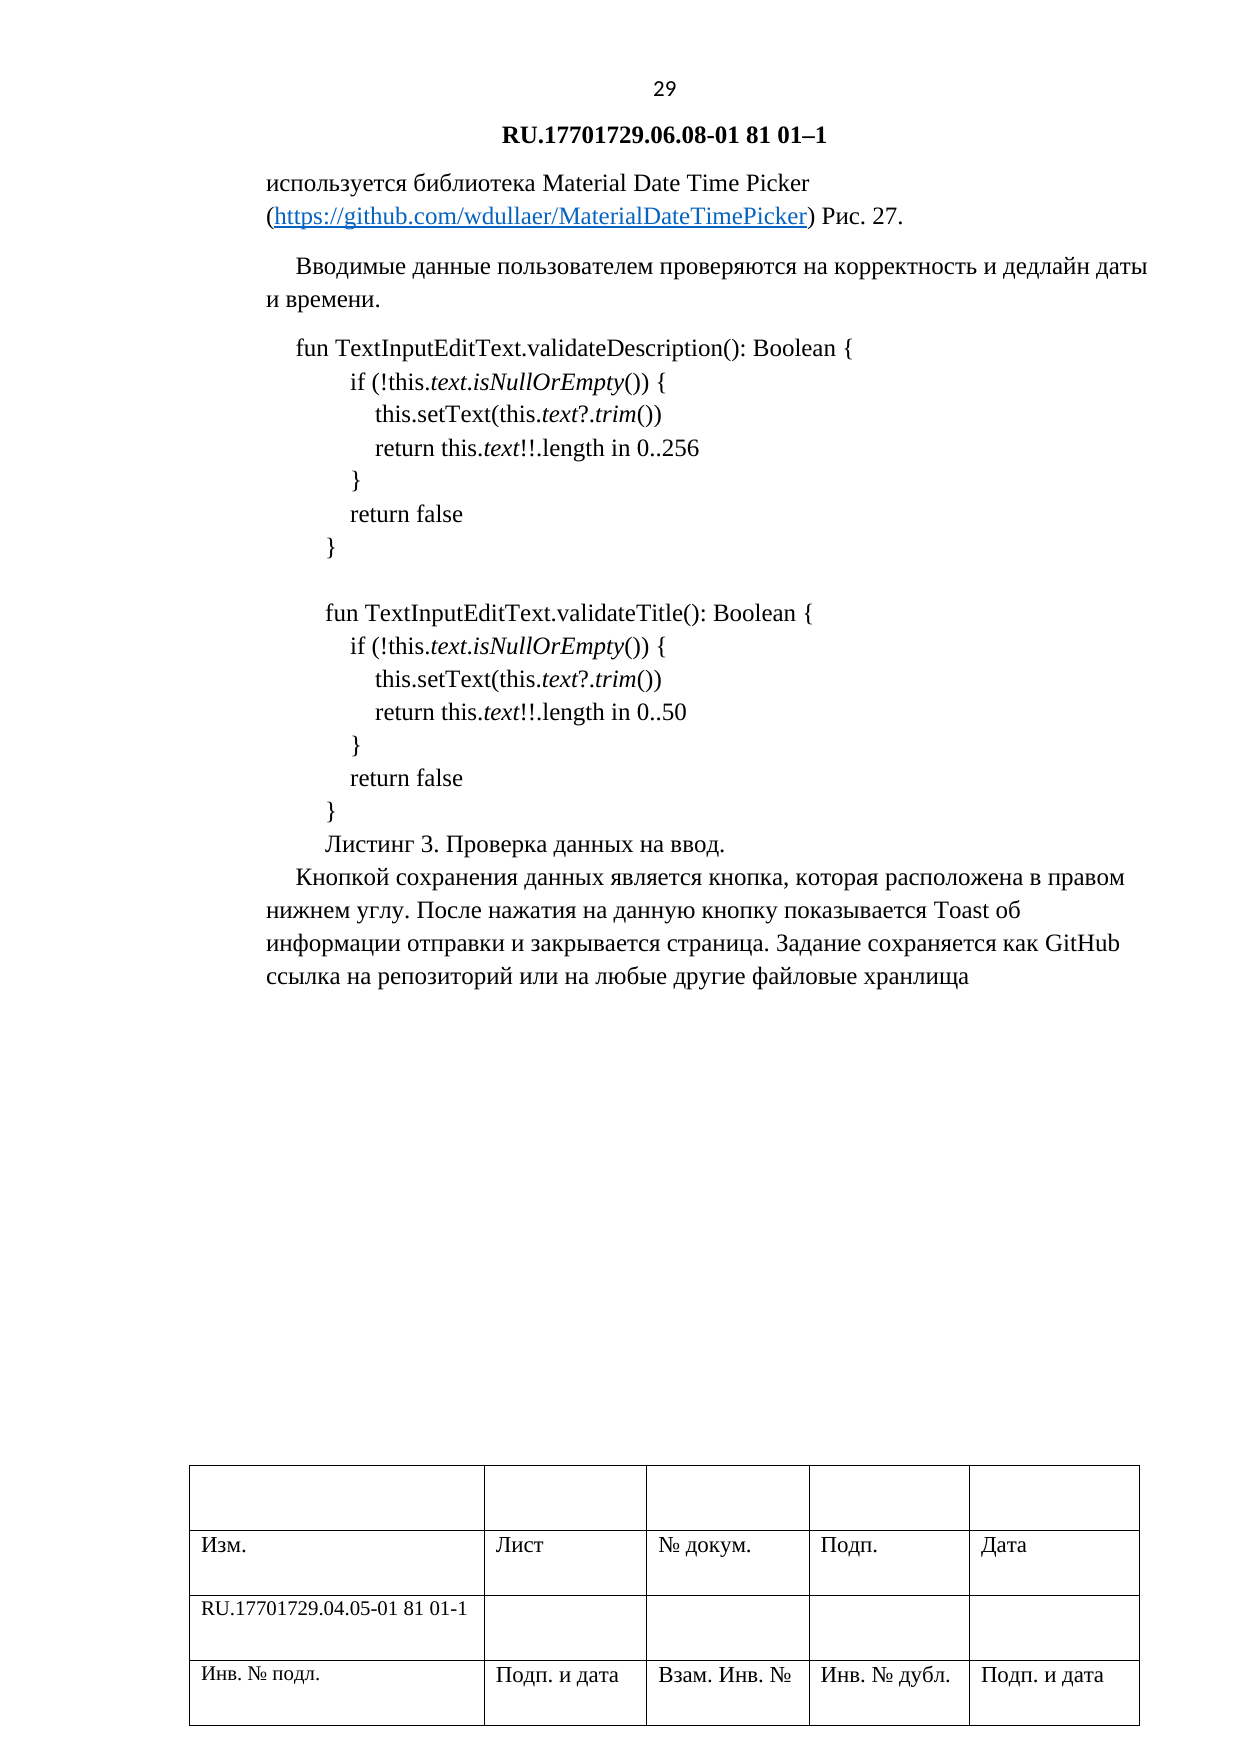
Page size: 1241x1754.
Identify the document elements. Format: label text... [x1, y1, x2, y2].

text Вводимые данные пользователем проверяются на корректность и дедлайн даты и времени. [266, 251, 1152, 313]
text fun TextInputEditText.validateDescription(): Boolean { if (!this.text.isNullOrEmpty()) { this.setText(this.text?.trim()) return this.text!!.length in 0..256 } return false } fun TextInputEditText.validateTitle(): Boolean { if (!this.text.isNullOrEmpty()) { this.setText(this.text?.trim()) return this.text!!.length in 0..50 } return false } [295, 333, 1152, 824]
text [266, 168, 1152, 230]
text Кнопкой сохранения данных является кнопка, которая расположена в правом нижнем углу. После нажатия на данную кнопку показывается Toast об информации отправки и закрывается страница. Задание сохраняется как GitHub ссылка на репозиторий или на любые другие файловые хранлища [266, 862, 1152, 990]
text Листинг 3. Проверка данных на ввод. [295, 829, 1152, 858]
